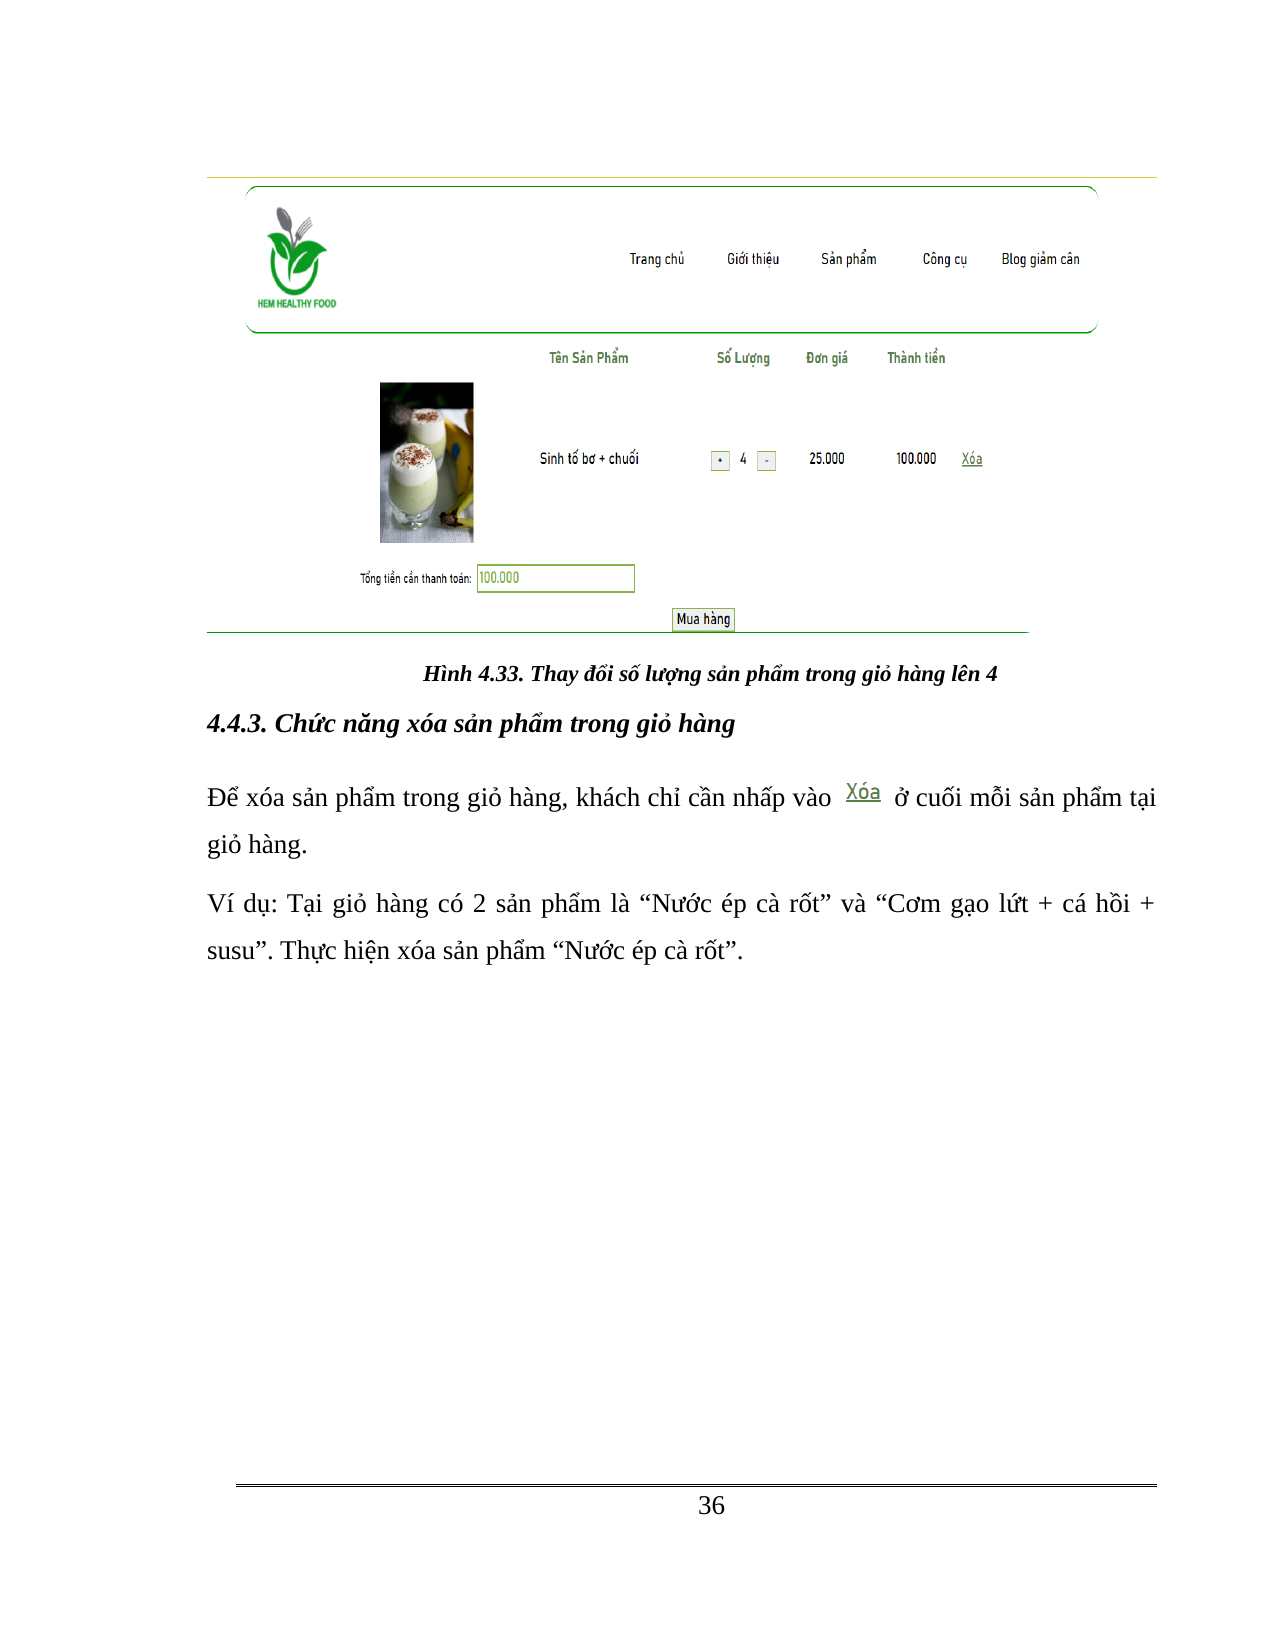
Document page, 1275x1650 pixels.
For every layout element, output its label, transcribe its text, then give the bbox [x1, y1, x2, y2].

picture [839, 766, 887, 807]
subtitle Chức năng xóa sản phẩm trong giỏ hàng [207, 707, 1157, 738]
text Để xóa sản phẩm trong giỏ hàng, khách chỉ cần nhấp vào ở cuối mỗi sản phẩm tại giỏ hàng. [207, 767, 1157, 859]
picture [206, 177, 1157, 633]
text Ví dụ: Tại giỏ hàng có 2 sản phẩm là “Nước ép cà rốt” và “Cơm gạo lứt + cá hồi + susu”. Thực hiện xóa sản phẩm “Nước ép cà rốt”. [207, 887, 1157, 965]
